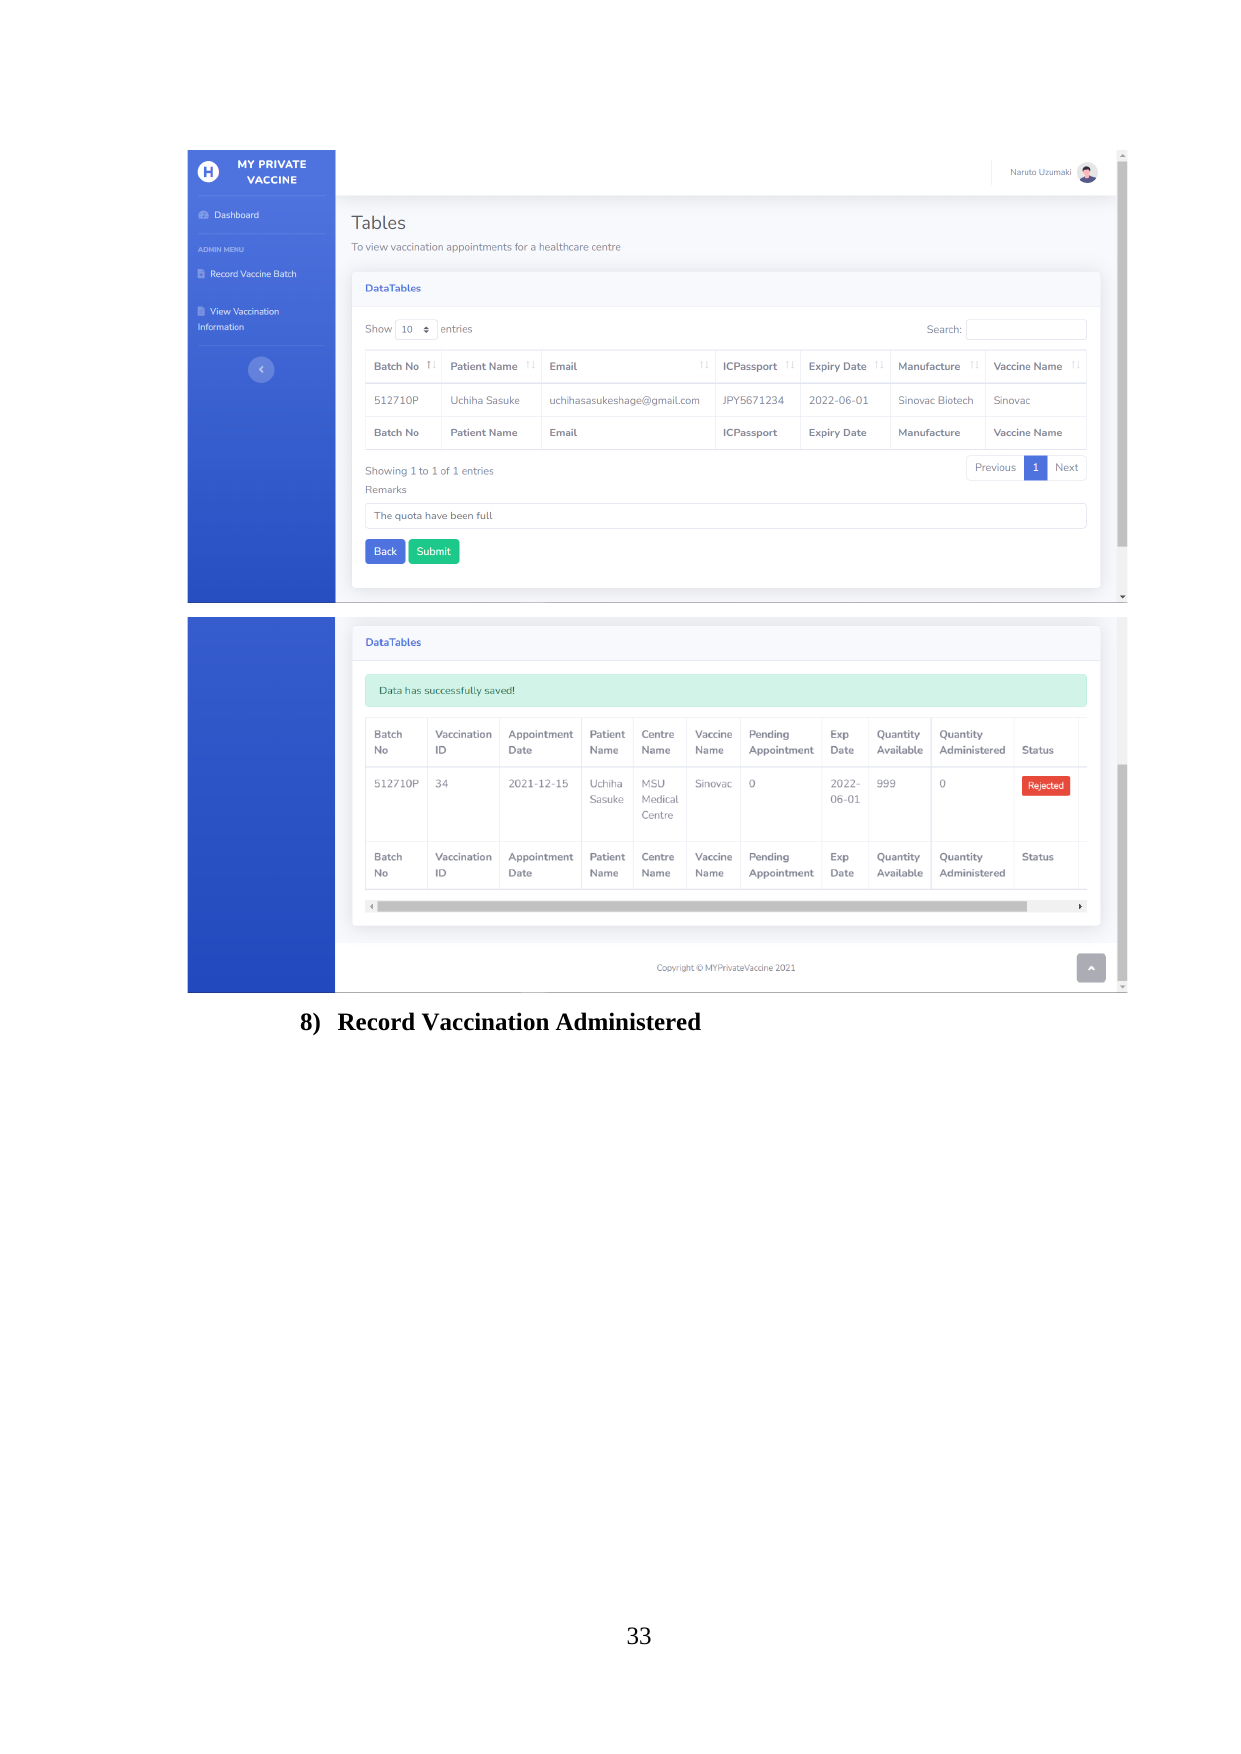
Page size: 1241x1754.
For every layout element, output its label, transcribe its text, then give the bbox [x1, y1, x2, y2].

picture [187, 617, 1128, 993]
picture [187, 150, 1128, 603]
list Record Vaccination Administered [300, 1007, 1090, 1036]
